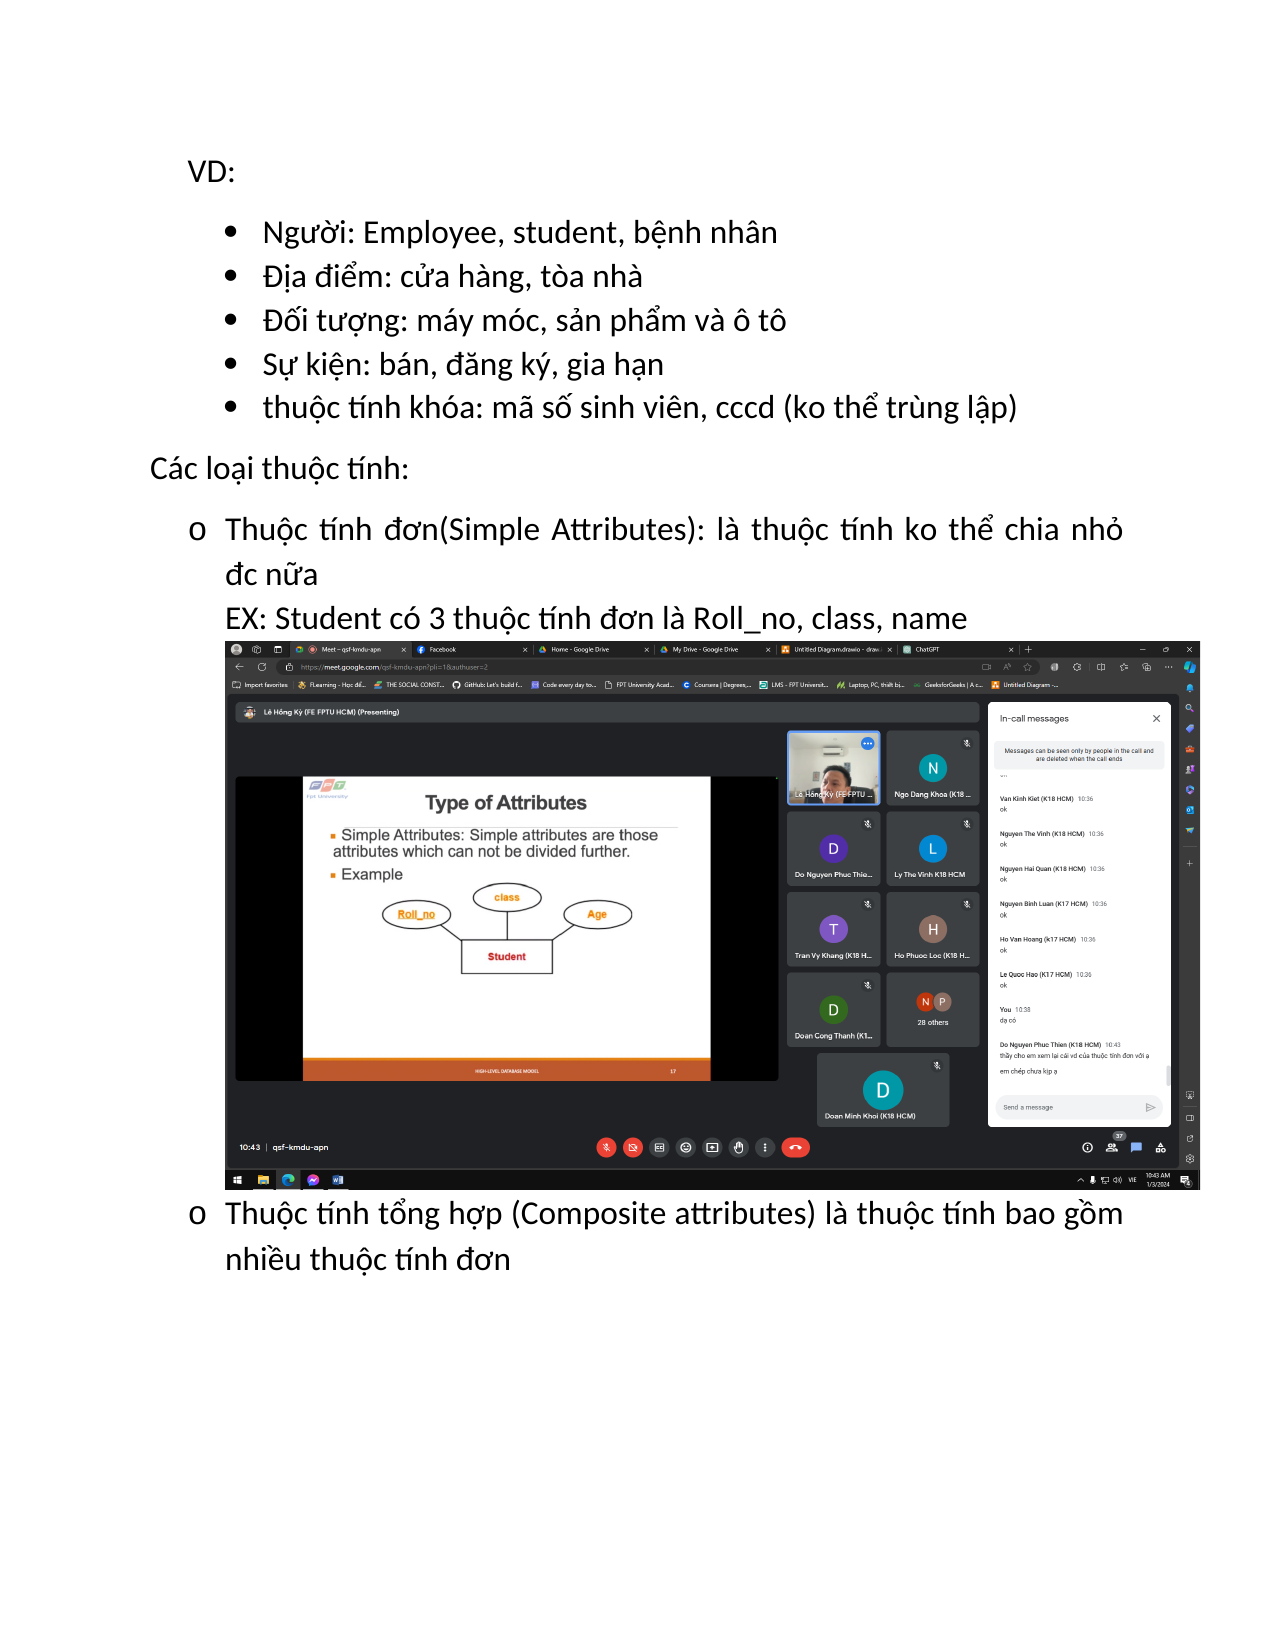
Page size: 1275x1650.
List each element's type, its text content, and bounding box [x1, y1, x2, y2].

list thuộc tính khóa: mã số sinh viên, cccd (ko thể trùng lập) [225, 386, 1125, 427]
list Thuộc tính tổng hợp (Composite attributes) là thuộc tính bao gồm nhiều thuộc tính đơn [187, 1192, 1125, 1278]
list Đối tượng: máy móc, sản phẩm và ô tô [225, 298, 1125, 339]
text VD: [187, 150, 1125, 191]
text Các loại thuộc tính: [150, 447, 1125, 488]
picture [225, 641, 1200, 1190]
list EX: Student có 3 thuộc tính đơn là Roll_no, class, name [225, 597, 1125, 638]
list Thuộc tính đơn(Simple Attributes): là thuộc tính ko thể chia nhỏ đc nữa [187, 508, 1125, 594]
list Địa điểm: cửa hàng, tòa nhà [225, 254, 1125, 295]
list Người: Employee, student, bệnh nhân [225, 211, 1125, 251]
list Sự kiện: bán, đăng ký, gia hạn [225, 342, 1125, 383]
